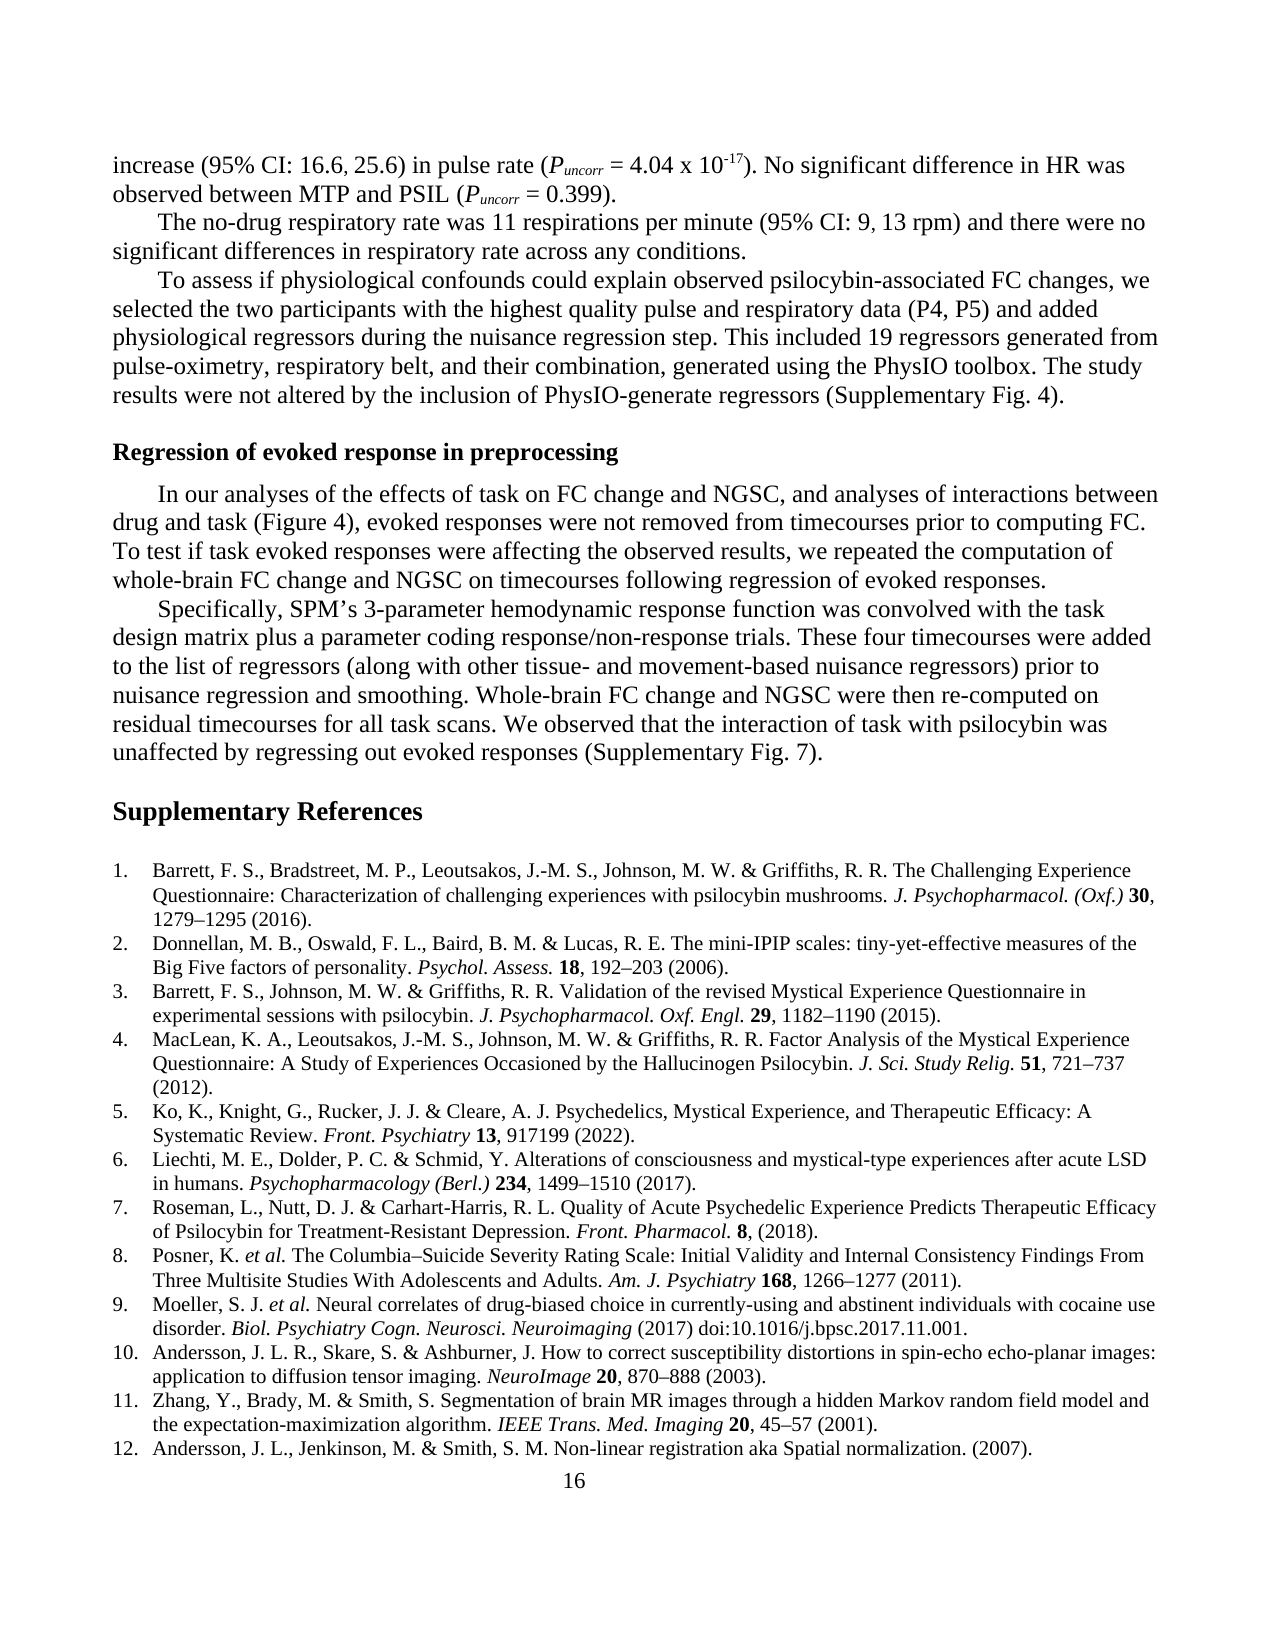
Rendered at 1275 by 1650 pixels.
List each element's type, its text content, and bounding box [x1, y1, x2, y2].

text To assess if physiological confounds could explain observed psilocybin-associated FC changes, we selected the two participants with the highest quality pulse and respiratory data (P4, P5) and added physiological regressors during the nuisance regression step. This included 19 regressors generated from pulse-oximetry, respiratory belt, and their combination, generated using the PhysIO toolbox. The study results were not altered by the inclusion of PhysIO-generate regressors (Supplementary Fig. 4). [112, 265, 1162, 409]
text 7. Roseman, L., Nutt, D. J. & Carhart-Harris, R. L. Quality of Acute Psychedelic Experience Predicts Therapeutic Efficacy of Psilocybin for Treatment-Resistant Depression. Front. Pharmacol. 8, (2018). [112, 1195, 1162, 1243]
text 1. Barrett, F. S., Bradstreet, M. P., Leoutsakos, J.-M. S., Johnson, M. W. & Griffiths, R. R. The Challenging Experience Questionnaire: Characterization of challenging experiences with psilocybin mushrooms. J. Psychopharmacol. (Oxf.) 30, 1279–1295 (2016). [112, 858, 1162, 931]
text In our analyses of the effects of task on FC change and NGSC, and analyses of interactions between drug and task (Figure 4), evoked responses were not removed from timecourses prior to computing FC. To test if task evoked responses were affecting the observed results, we repeated the computation of whole-brain FC change and NGSC on timecourses following regression of evoked responses. [112, 479, 1162, 594]
text 8. Posner, K. et al. The Columbia–Suicide Severity Rating Scale: Initial Validity and Internal Consistency Findings From Three Multisite Studies With Adolescents and Adults. Am. J. Psychiatry 168, 1266–1277 (2011). [112, 1243, 1162, 1292]
subtitle Regression of evoked response in preprocessing [112, 437, 1162, 466]
text Specifically, SPM’s 3-parameter hemodynamic response function was convolved with the task design matrix plus a parameter coding response/non-response trials. These four timecourses were added to the list of regressors (along with other tissue- and movement-based nuisance regressors) prior to nuisance regression and smoothing. Whole-brain FC change and NGSC were then re-computed on residual timecourses for all task scans. We observed that the interaction of task with psilocybin was unaffected by regressing out evoked responses (Supplementary Fig. 7). [112, 594, 1162, 766]
text 4. MacLean, K. A., Leoutsakos, J.-M. S., Johnson, M. W. & Griffiths, R. R. Factor Analysis of the Mystical Experience Questionnaire: A Study of Experiences Occasioned by the Hallucinogen Psilocybin. J. Sci. Study Relig. 51, 721–737 (2012). [112, 1027, 1162, 1099]
text The no-drug respiratory rate was 11 respirations per minute (95% CI: 9, 13 rpm) and there were no significant differences in respiratory rate across any conditions. [112, 207, 1162, 265]
text 12. Andersson, J. L., Jenkinson, M. & Smith, S. M. Non-linear registration aka Spatial normalization. (2007). [112, 1436, 1162, 1460]
text 5. Ko, K., Knight, G., Rucker, J. J. & Cleare, A. J. Psychedelics, Mystical Experience, and Therapeutic Efficacy: A Systematic Review. Front. Psychiatry 13, 917199 (2022). [112, 1099, 1162, 1147]
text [112, 150, 1162, 207]
text 11. Zhang, Y., Brady, M. & Smith, S. Segmentation of brain MR images through a hidden Markov random field model and the expectation-maximization algorithm. IEEE Trans. Med. Imaging 20, 45–57 (2001). [112, 1388, 1162, 1436]
subtitle Supplementary References [112, 795, 1162, 826]
text 10. Andersson, J. L. R., Skare, S. & Ashburner, J. How to correct susceptibility distortions in spin-echo echo-planar images: application to diffusion tensor imaging. NeuroImage 20, 870–888 (2003). [112, 1340, 1162, 1388]
text 3. Barrett, F. S., Johnson, M. W. & Griffiths, R. R. Validation of the revised Mystical Experience Questionnaire in experimental sessions with psilocybin. J. Psychopharmacol. Oxf. Engl. 29, 1182–1190 (2015). [112, 979, 1162, 1027]
text 2. Donnellan, M. B., Oswald, F. L., Baird, B. M. & Lucas, R. E. The mini-IPIP scales: tiny-yet-effective measures of the Big Five factors of personality. Psychol. Assess. 18, 192–203 (2006). [112, 931, 1162, 979]
text 6. Liechti, M. E., Dolder, P. C. & Schmid, Y. Alterations of consciousness and mystical-type experiences after acute LSD in humans. Psychopharmacology (Berl.) 234, 1499–1510 (2017). [112, 1147, 1162, 1195]
text 9. Moeller, S. J. et al. Neural correlates of drug-biased choice in currently-using and abstinent individuals with cocaine use disorder. Biol. Psychiatry Cogn. Neurosci. Neuroimaging (2017) doi:10.1016/j.bpsc.2017.11.001. [112, 1292, 1162, 1340]
